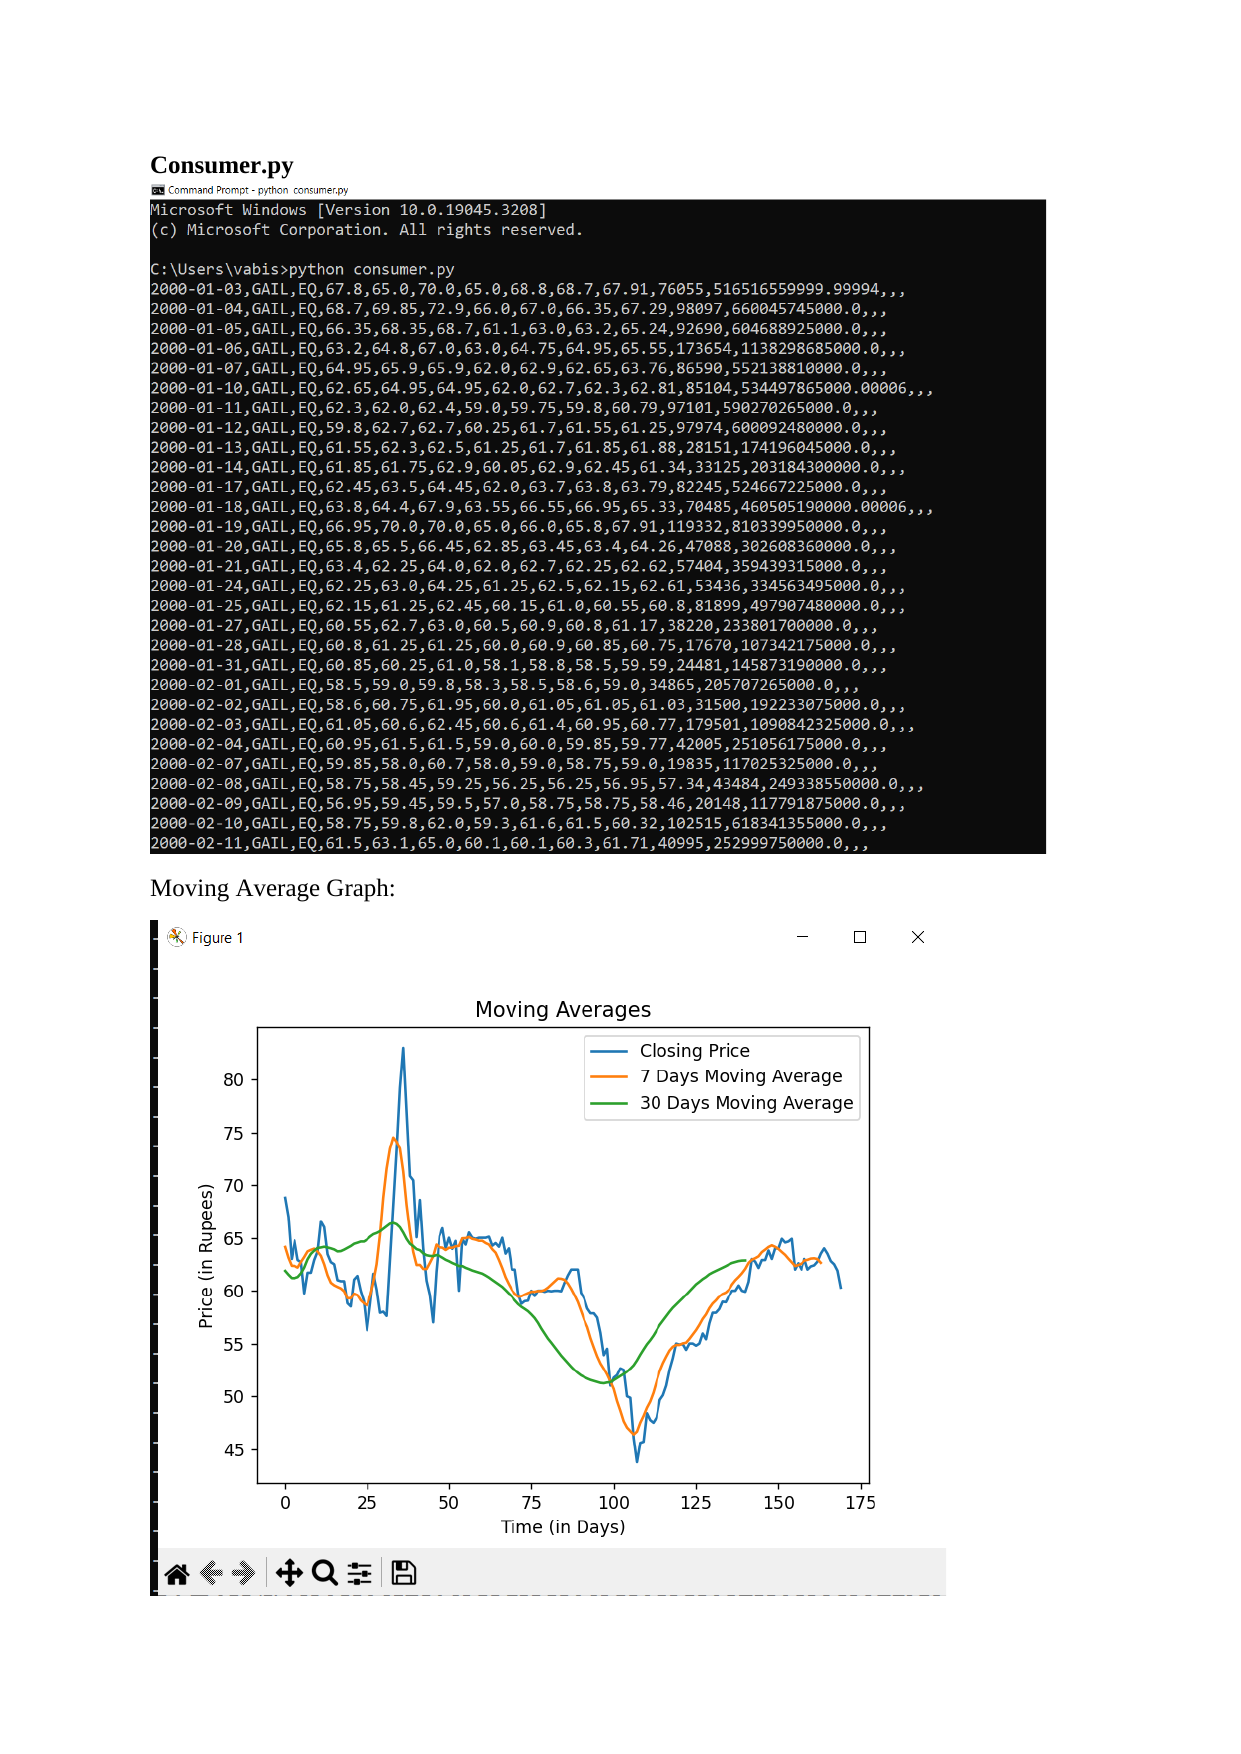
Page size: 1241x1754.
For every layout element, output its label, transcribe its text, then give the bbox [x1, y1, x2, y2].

text Moving Average Graph: [150, 873, 1090, 902]
picture [150, 920, 947, 1596]
picture [150, 181, 1047, 854]
